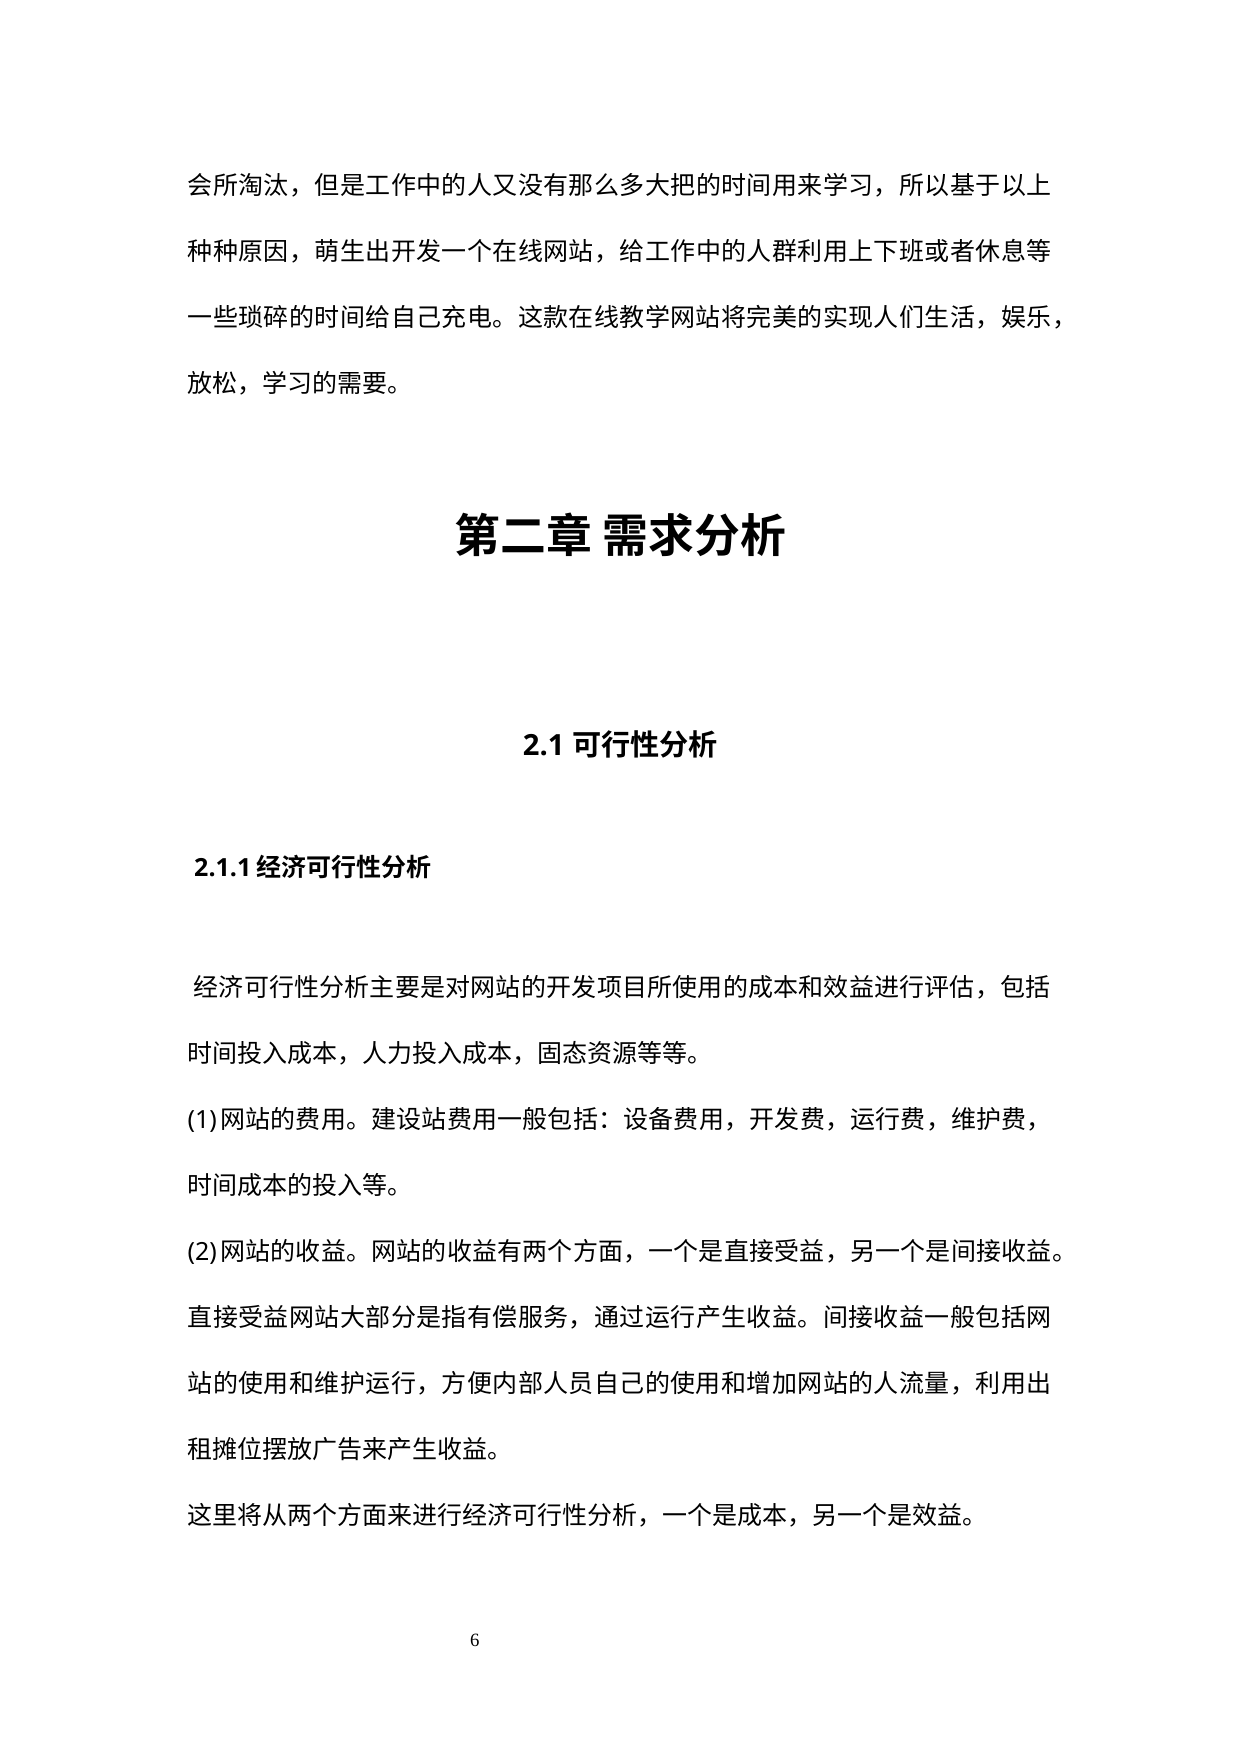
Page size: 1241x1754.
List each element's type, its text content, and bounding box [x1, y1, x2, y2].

subtitle 第二章 需求分析 [187, 483, 1053, 582]
list 网站的费用。建设站费用一般包括：设备费用，开发费，运行费，维护费，时间成本的投入等。 [187, 1084, 1053, 1216]
text 经济可行性分析主要是对网站的开发项目所使用的成本和效益进行评估，包括时间投入成本，人力投入成本，固态资源等等。 [187, 952, 1053, 1084]
subtitle 2.1.1经济可行性分析 [187, 833, 1053, 899]
list 网站的收益。网站的收益有两个方面，一个是直接受益，另一个是间接收益。直接受益网站大部分是指有偿服务，通过运行产生收益。间接收益一般包括网站的使用和维护运行，方便内部人员自己的使用和增加网站的人流量，利用出租摊位摆放广告来产生收益。 [187, 1216, 1053, 1481]
text 这里将从两个方面来进行经济可行性分析，一个是成本，另一个是效益。 [187, 1481, 1053, 1547]
subtitle 2.1 可行性分析 [187, 709, 1053, 775]
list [187, 151, 1053, 415]
